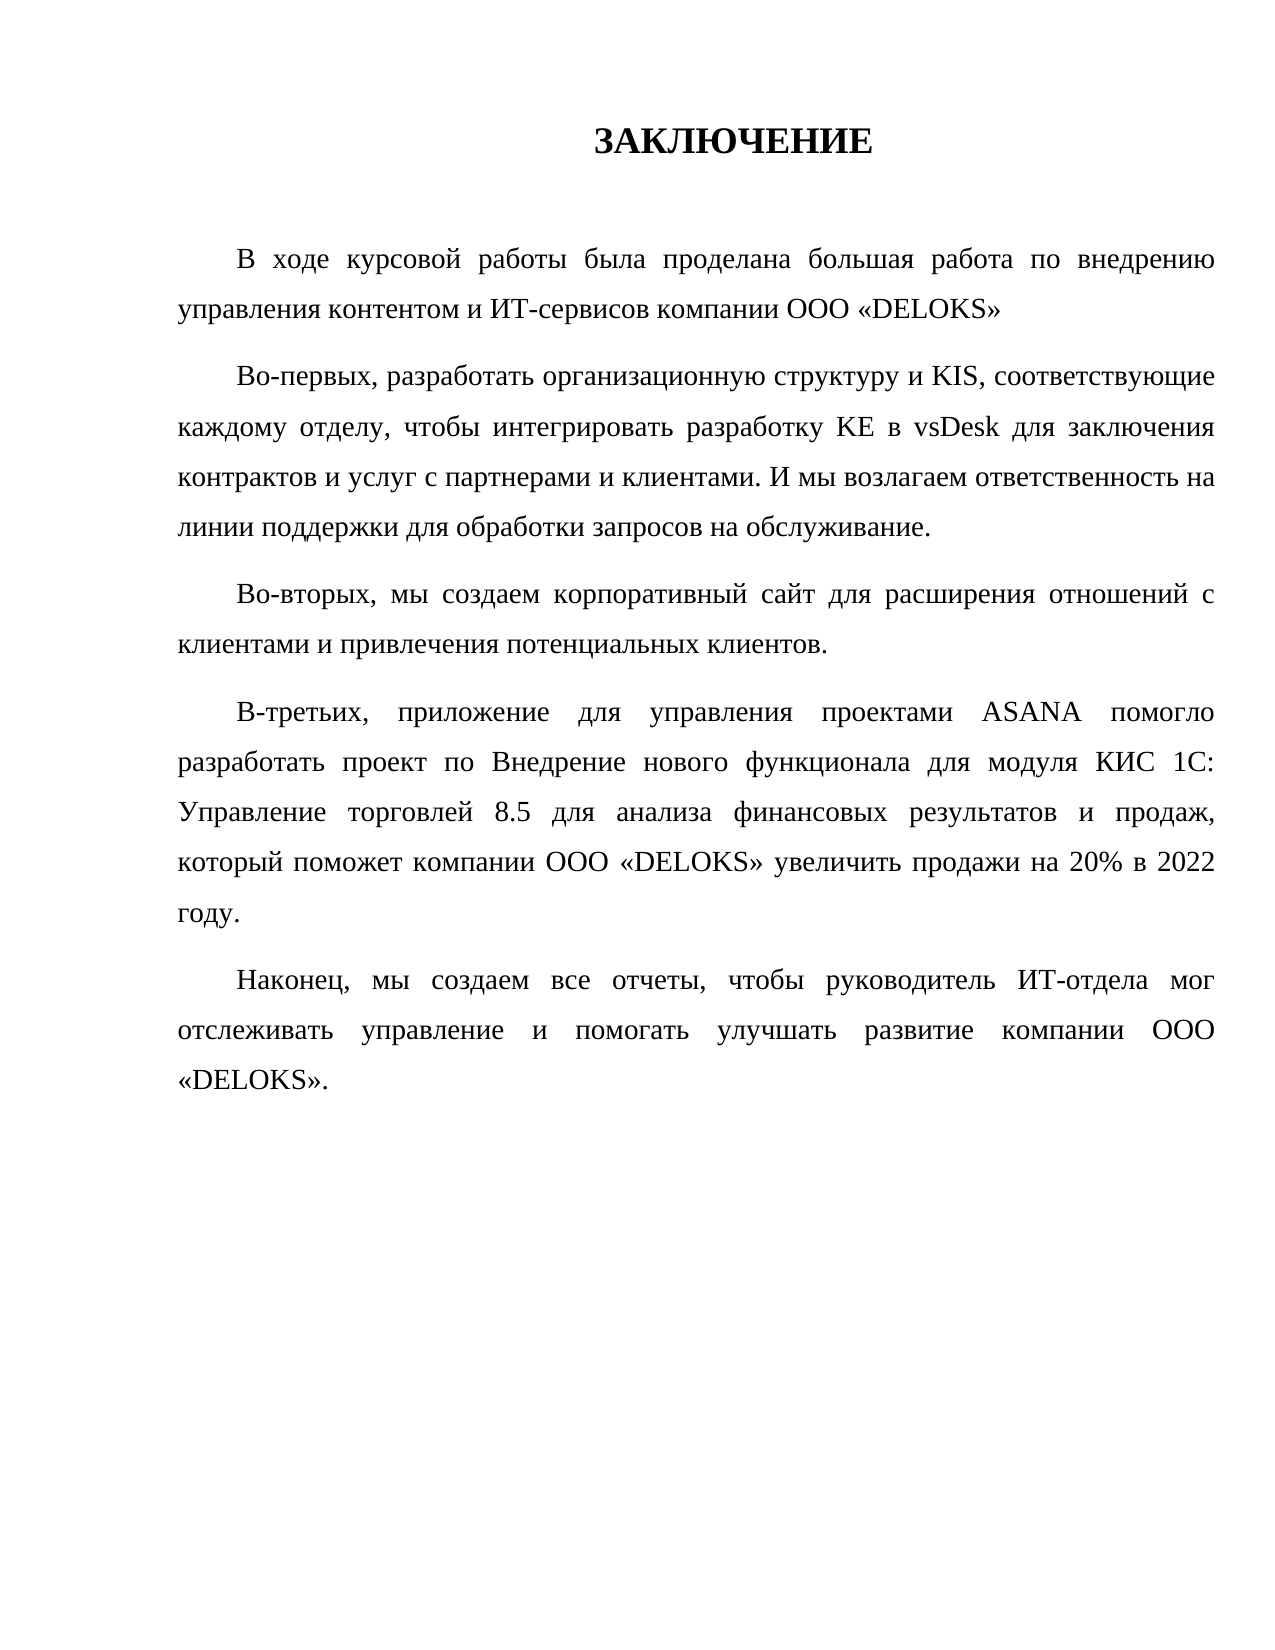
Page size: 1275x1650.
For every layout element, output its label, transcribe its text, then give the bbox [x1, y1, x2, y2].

text Во-вторых, мы создаем корпоративный сайт для расширения отношений с клиентами и привлечения потенциальных клиентов. [177, 576, 1216, 660]
text Наконец, мы создаем все отчеты, чтобы руководитель ИТ-отдела мог отслеживать управление и помогать улучшать развитие компании ООО «DELOKS». [177, 962, 1216, 1096]
text В ходе курсовой работы была проделана большая работа по внедрению управления контентом и ИТ-сервисов компании ООО «DELOKS» [177, 241, 1216, 325]
text В-третьих, приложение для управления проектами ASANA помогло разработать проект по Внедрение нового функционала для модуля КИС 1С: Управление торговлей 8.5 для анализа финансовых результатов и продаж, который поможет компании ООО «DELOKS» увеличить продажи на 20% в 2022 году. [177, 694, 1216, 928]
subtitle ЗАКЛЮЧЕНИЕ [177, 118, 1216, 161]
text Во-первых, разработать организационную структуру и KIS, соответствующие каждому отделу, чтобы интегрировать разработку KE в vsDesk для заключения контрактов и услуг с партнерами и клиентами. И мы возлагаем ответственность на линии поддержки для обработки запросов на обслуживание. [177, 358, 1216, 543]
